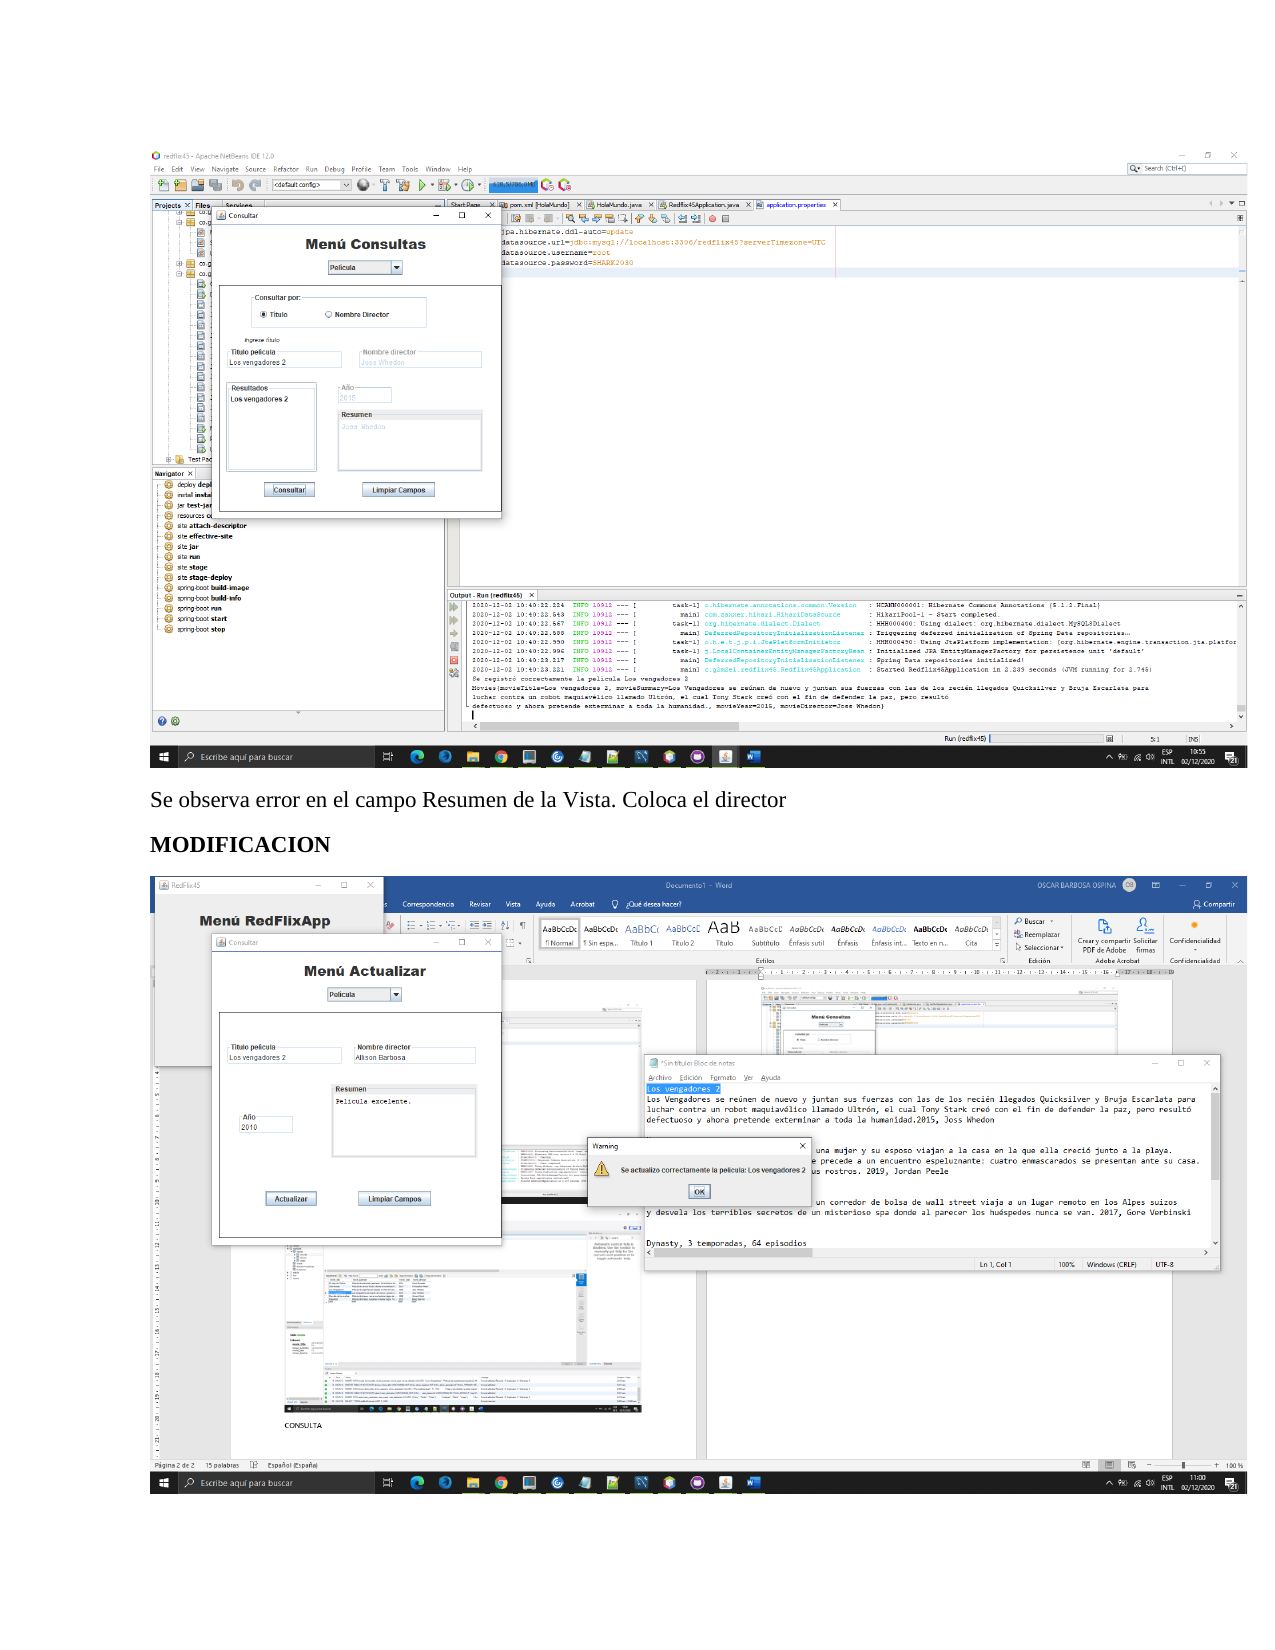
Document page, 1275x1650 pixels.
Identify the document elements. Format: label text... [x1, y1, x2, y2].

text MODIFICACION [150, 831, 1125, 857]
text Se observa error en el campo Resumen de la Vista. Coloca el director [150, 786, 1125, 812]
picture [150, 150, 1248, 768]
picture [150, 876, 1248, 1494]
